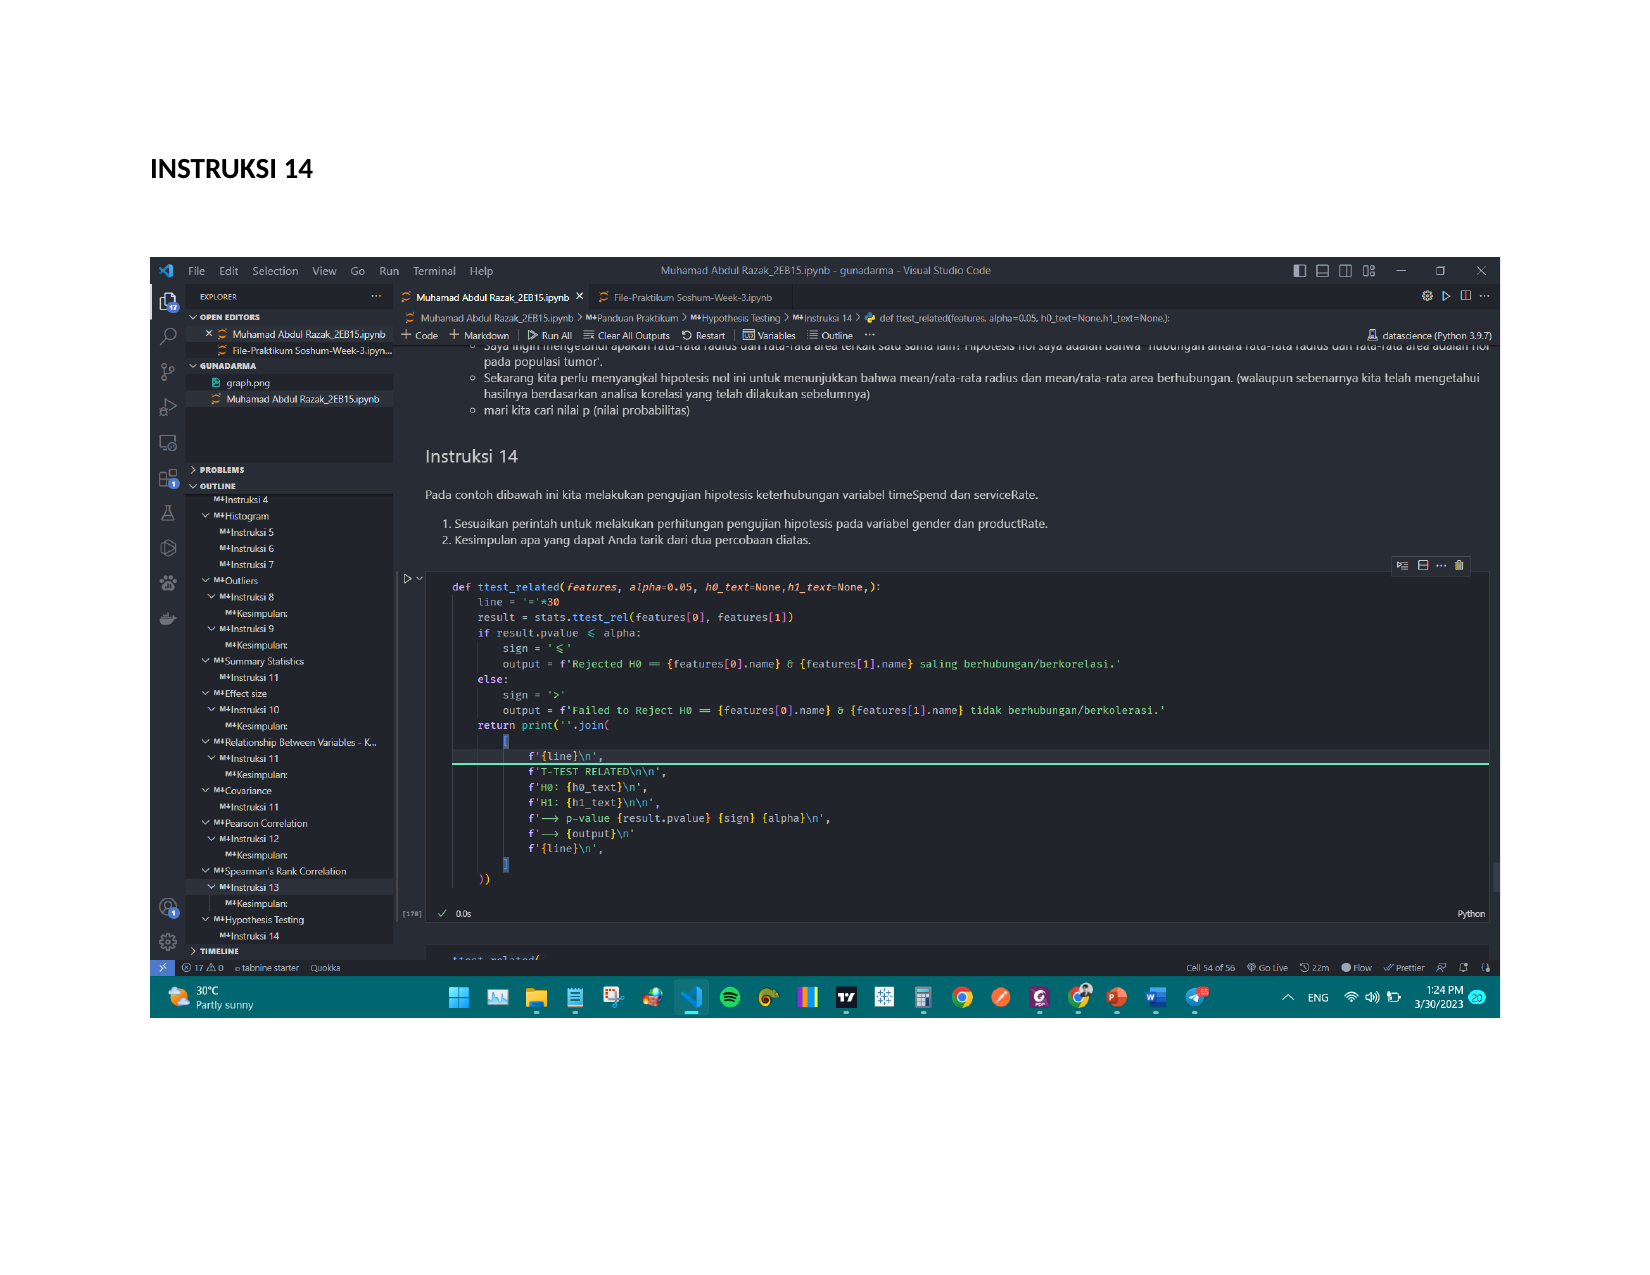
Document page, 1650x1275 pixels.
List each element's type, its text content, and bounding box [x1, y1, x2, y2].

text INSTRUKSI 14 [150, 150, 1500, 186]
picture [150, 257, 1500, 1018]
